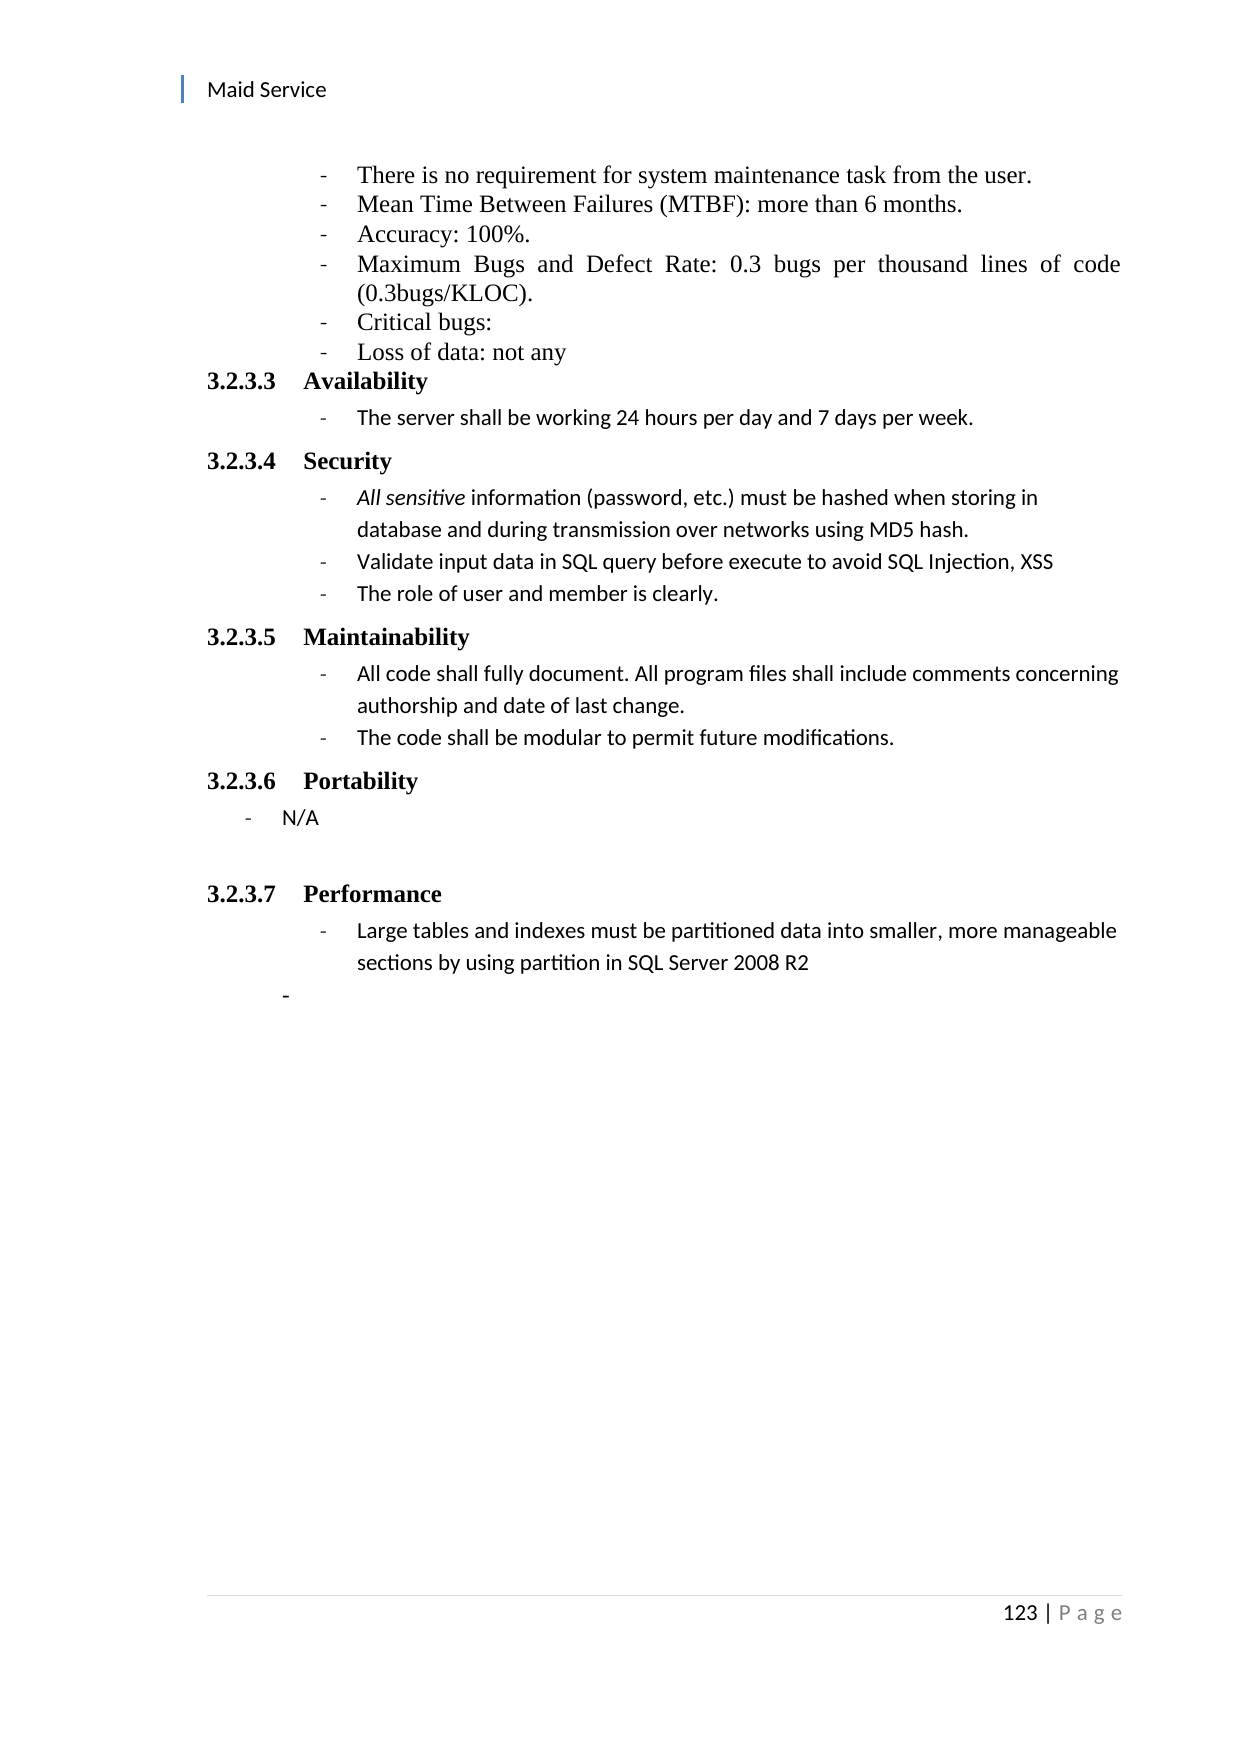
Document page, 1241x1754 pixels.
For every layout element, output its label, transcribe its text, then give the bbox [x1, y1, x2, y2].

list Critical bugs: [319, 307, 1122, 337]
list All code shall fully document. All program files shall include comments concerning authorship and date of last change. [319, 659, 1122, 719]
list Large tables and indexes must be partitioned data into smaller, more manageable sections by using partition in SQL Server 2008 R2 [319, 916, 1122, 976]
list Maximum Bugs and Defect Rate: 0.3 bugs per thousand lines of code (0.3bugs/KLOC). [319, 249, 1122, 307]
list The code shall be modular to permit future modifications. [319, 723, 1122, 752]
list The server shall be working 24 hours per day and 7 days per week. [319, 403, 1122, 431]
list There is no requirement for system maintenance task from the user. [319, 160, 1122, 189]
subtitle Portability [207, 766, 1122, 795]
list All sensitive information (password, etc.) must be hashed when storing in database and during transmission over networks using MD5 hash. [319, 483, 1122, 543]
list Mean Time Between Failures (MTBF): more than 6 months. [319, 189, 1122, 219]
list Accuracy: 100%. [319, 219, 1122, 249]
list Loss of data: not any [319, 337, 1122, 366]
list Validate input data in SQL query before execute to avoid SQL Injection, XSS [319, 547, 1122, 575]
subtitle Performance [207, 879, 1122, 908]
list N/A [244, 803, 1122, 831]
subtitle Security [207, 446, 1122, 474]
subtitle Availability [207, 366, 1122, 395]
list The role of user and member is clearly. [319, 579, 1122, 607]
subtitle Maintainability [207, 622, 1122, 651]
